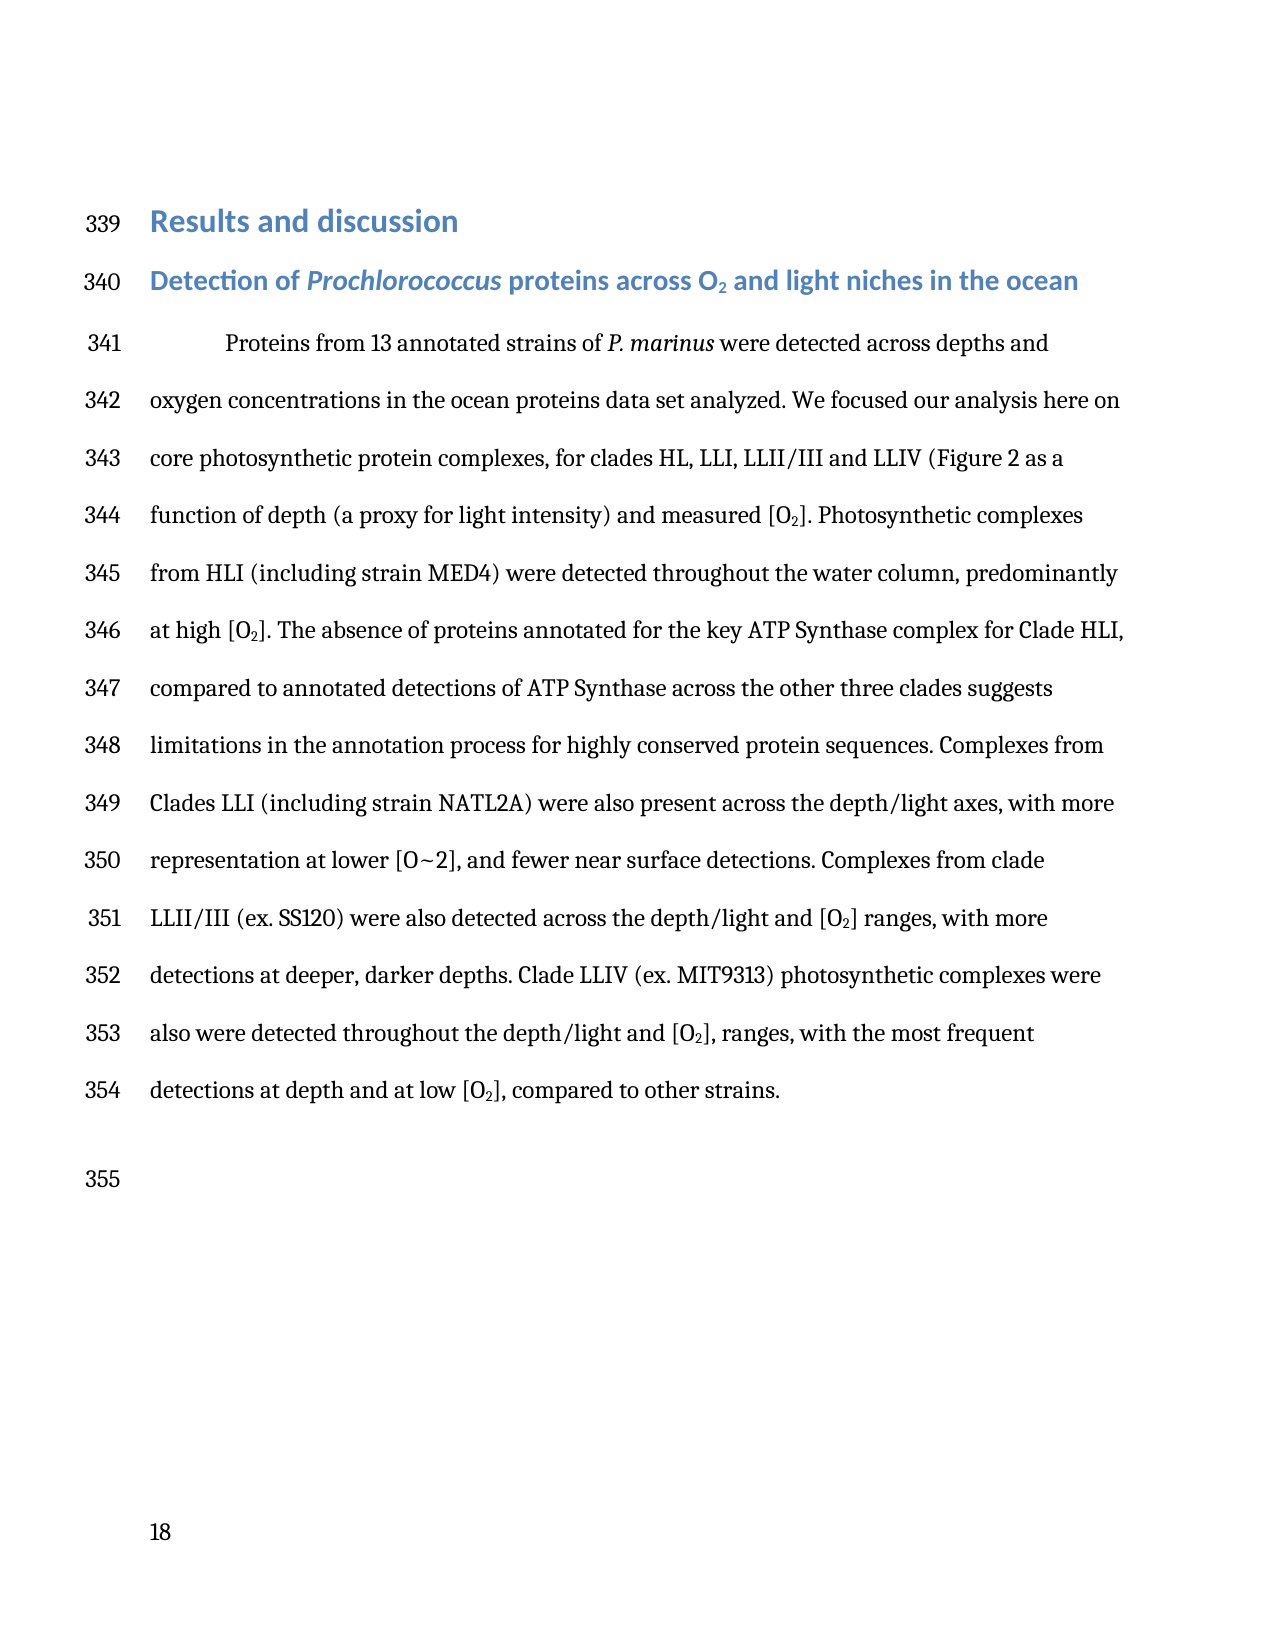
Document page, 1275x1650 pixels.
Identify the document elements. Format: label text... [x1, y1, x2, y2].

text Proteins from 13 annotated strains of P. marinus were detected across depths and oxygen concentrations in the ocean proteins data set analyzed. We focused our analysis here on core photosynthetic protein complexes, for clades HL, LLI, LLII/III and LLIV (Figure 2 as a function of depth (a proxy for light intensity) and measured [O2]. Photosynthetic complexes from HLI (including strain MED4) were detected throughout the water column, predominantly at high [O2]. The absence of proteins annotated for the key ATP Synthase complex for Clade HLI, compared to annotated detections of ATP Synthase across the other three clades suggests limitations in the annotation process for highly conserved protein sequences. Complexes from Clades LLI (including strain NATL2A) were also present across the depth/light axes, with more representation at lower [O~2], and fewer near surface detections. Complexes from clade LLII/III (ex. SS120) were also detected across the depth/light and [O2] ranges, with more detections at deeper, darker depths. Clade LLIV (ex. MIT9313) photosynthetic complexes were also were detected throughout the depth/light and [O2], ranges, with the most frequent detections at depth and at low [O2], compared to other strains. [150, 328, 1125, 1105]
subtitle Detection of Prochlorococcus proteins across O2 and light niches in the ocean [150, 262, 1125, 297]
subtitle Results and discussion [150, 200, 1125, 241]
